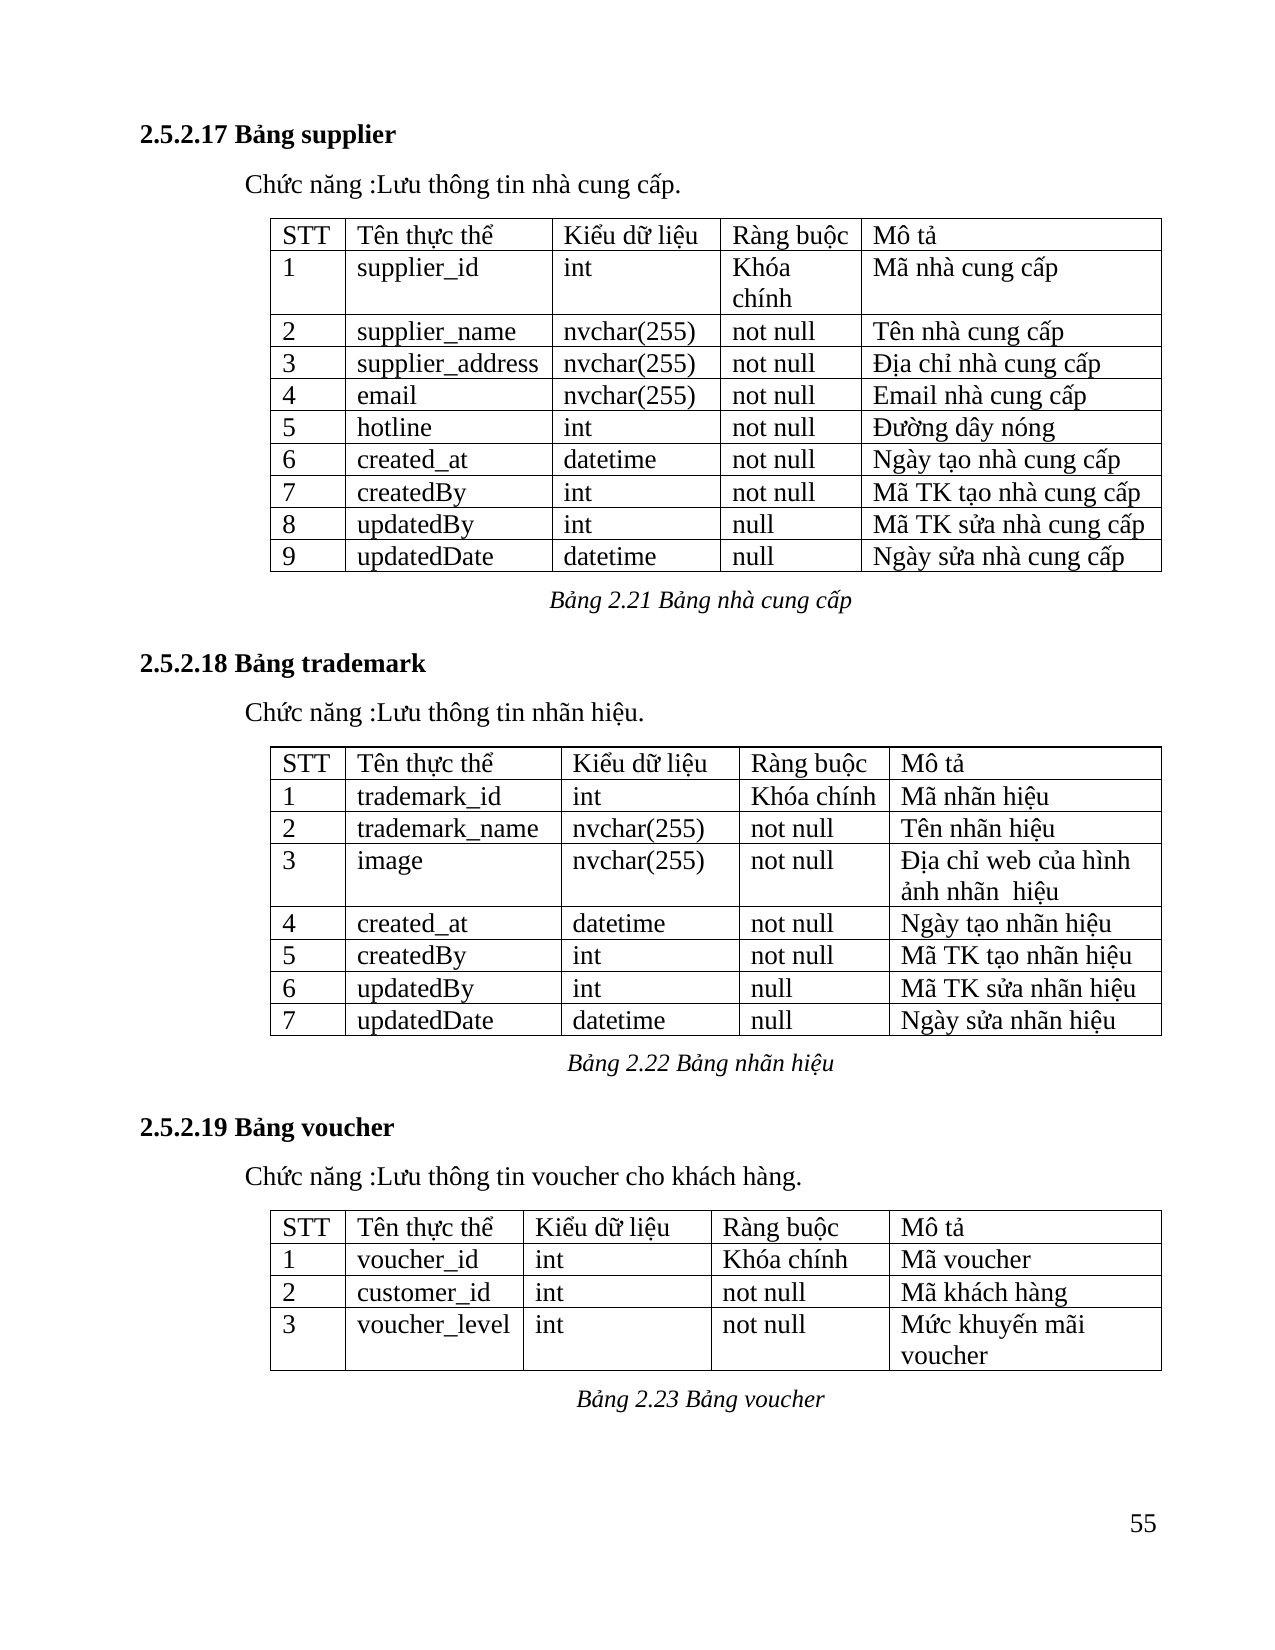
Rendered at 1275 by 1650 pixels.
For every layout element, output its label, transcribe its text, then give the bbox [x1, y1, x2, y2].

table_cell 6 [271, 444, 345, 474]
table_header STT [271, 219, 345, 250]
table_cell 4 [271, 907, 345, 938]
table_cell updatedBy [346, 972, 561, 1003]
table_cell 8 [271, 508, 345, 539]
table_cell not null [740, 940, 889, 971]
table_cell Mã TK tạo nhà cung cấp [862, 476, 1161, 507]
table_cell Ngày sửa nhãn hiệu [890, 1004, 1161, 1035]
table_cell supplier_address [346, 347, 552, 378]
table_cell 9 [271, 540, 345, 571]
table_cell Ngày tạo nhà cung cấp [862, 444, 1161, 474]
table_cell updatedBy [346, 508, 552, 539]
table_header STT [271, 748, 345, 778]
table_cell 2 [271, 812, 345, 843]
table_cell not null [721, 347, 861, 378]
table_cell 5 [271, 940, 345, 971]
table_cell Tên nhà cung cấp [862, 315, 1161, 346]
table_cell Mã TK sửa nhà cung cấp [862, 508, 1161, 539]
text Chức năng :Lưu thông tin nhãn hiệu. [244, 697, 1156, 728]
table_cell not null [740, 812, 889, 843]
text Bảng .21 Bảng nhà cung cấp [244, 585, 1156, 613]
table_cell trademark_name [346, 812, 561, 843]
table_cell Ngày tạo nhãn hiệu [890, 907, 1161, 938]
table_cell int [562, 972, 739, 1003]
table_cell Mã voucher [890, 1244, 1161, 1274]
table_cell Mã khách hàng [890, 1276, 1161, 1307]
table_cell 5 [271, 411, 345, 442]
table_cell int [553, 508, 720, 539]
table_cell updatedDate [346, 1004, 561, 1035]
table_cell int [553, 476, 720, 507]
table_cell updatedDate [346, 540, 552, 571]
subtitle Bảng voucher [139, 1111, 1156, 1142]
table_cell int [553, 411, 720, 442]
table_header Tên thực thể [346, 219, 552, 250]
table_cell not null [721, 315, 861, 346]
table_cell Ngày sửa nhà cung cấp [862, 540, 1161, 571]
table_cell email [346, 379, 552, 410]
table_cell 1 [271, 1244, 345, 1274]
table_cell int [524, 1244, 711, 1274]
table_header Kiểu dữ liệu [562, 748, 739, 778]
table_cell int [553, 251, 720, 314]
table_cell Đường dây nóng [862, 411, 1161, 442]
table_cell datetime [562, 907, 739, 938]
table_header Tên thực thể [346, 1211, 523, 1242]
table_cell 7 [271, 1004, 345, 1035]
table_cell not null [712, 1276, 889, 1307]
text Bảng .22 Bảng nhãn hiệu [244, 1048, 1156, 1077]
table_cell Mã nhà cung cấp [862, 251, 1161, 314]
table_cell 6 [271, 972, 345, 1003]
table_cell not null [721, 476, 861, 507]
table_cell Mã nhãn hiệu [890, 780, 1161, 811]
table_cell Tên nhãn hiệu [890, 812, 1161, 843]
table_cell nvchar(255) [553, 379, 720, 410]
table_cell datetime [553, 444, 720, 474]
table_header Kiểu dữ liệu [553, 219, 720, 250]
table_cell 1 [271, 780, 345, 811]
table_cell supplier_id [346, 251, 552, 314]
text Chức năng :Lưu thông tin nhà cung cấp. [244, 168, 1156, 199]
text Bảng .23 Bảng voucher [244, 1384, 1156, 1412]
table_cell not null [721, 444, 861, 474]
table_cell nvchar(255) [562, 812, 739, 843]
table_cell datetime [553, 540, 720, 571]
table_cell null [721, 540, 861, 571]
table_cell nvchar(255) [553, 315, 720, 346]
table_cell created_at [346, 444, 552, 474]
table_cell datetime [562, 1004, 739, 1035]
table_cell customer_id [346, 1276, 523, 1307]
table_cell null [740, 972, 889, 1003]
table_cell int [562, 780, 739, 811]
subtitle Bảng supplier [139, 118, 1156, 150]
table_header Ràng buộc [740, 748, 889, 778]
table_cell image [346, 844, 561, 906]
table_cell 1 [271, 251, 345, 314]
table_cell 2 [271, 1276, 345, 1307]
table_cell 3 [271, 347, 345, 378]
table_cell 3 [271, 1308, 345, 1370]
table_cell voucher_level [346, 1308, 523, 1370]
table_cell Mã TK sửa nhãn hiệu [890, 972, 1161, 1003]
table_header Mô tả [862, 219, 1161, 250]
table_cell 3 [271, 844, 345, 906]
table_cell null [721, 508, 861, 539]
subtitle Bảng trademark [139, 647, 1156, 678]
table_cell nvchar(255) [553, 347, 720, 378]
table_cell voucher_id [346, 1244, 523, 1274]
table_cell null [740, 1004, 889, 1035]
table_cell 4 [271, 379, 345, 410]
table_header Kiểu dữ liệu [524, 1211, 711, 1242]
text Chức năng :Lưu thông tin voucher cho khách hàng. [244, 1160, 1156, 1192]
table_cell created_at [346, 907, 561, 938]
table_cell createdBy [346, 476, 552, 507]
table_cell not null [721, 379, 861, 410]
table_cell Email nhà cung cấp [862, 379, 1161, 410]
table_cell 7 [271, 476, 345, 507]
table_cell not null [740, 907, 889, 938]
table_header Tên thực thể [346, 748, 561, 778]
table_cell Khóa chính [712, 1244, 889, 1274]
table_cell int [524, 1276, 711, 1307]
table_cell 2 [271, 315, 345, 346]
table_cell Địa chỉ web của hình ảnh nhãn hiệu [890, 844, 1161, 906]
table_cell int [562, 940, 739, 971]
table_cell supplier_name [346, 315, 552, 346]
table_cell hotline [346, 411, 552, 442]
table_cell nvchar(255) [562, 844, 739, 906]
table_cell not null [721, 411, 861, 442]
table_cell Khóa chính [721, 251, 861, 314]
table_header Ràng buộc [712, 1211, 889, 1242]
table_header Ràng buộc [721, 219, 861, 250]
table_cell Địa chỉ nhà cung cấp [862, 347, 1161, 378]
table_cell not null [712, 1308, 889, 1370]
table_cell createdBy [346, 940, 561, 971]
table_header STT [271, 1211, 345, 1242]
table_cell Khóa chính [740, 780, 889, 811]
table_cell not null [740, 844, 889, 906]
table_header Mô tả [890, 1211, 1161, 1242]
table_cell trademark_id [346, 780, 561, 811]
table_header Mô tả [890, 748, 1161, 778]
table_cell Mã TK tạo nhãn hiệu [890, 940, 1161, 971]
table_cell Mức khuyến mãi voucher [890, 1308, 1161, 1370]
table_cell int [524, 1308, 711, 1370]
